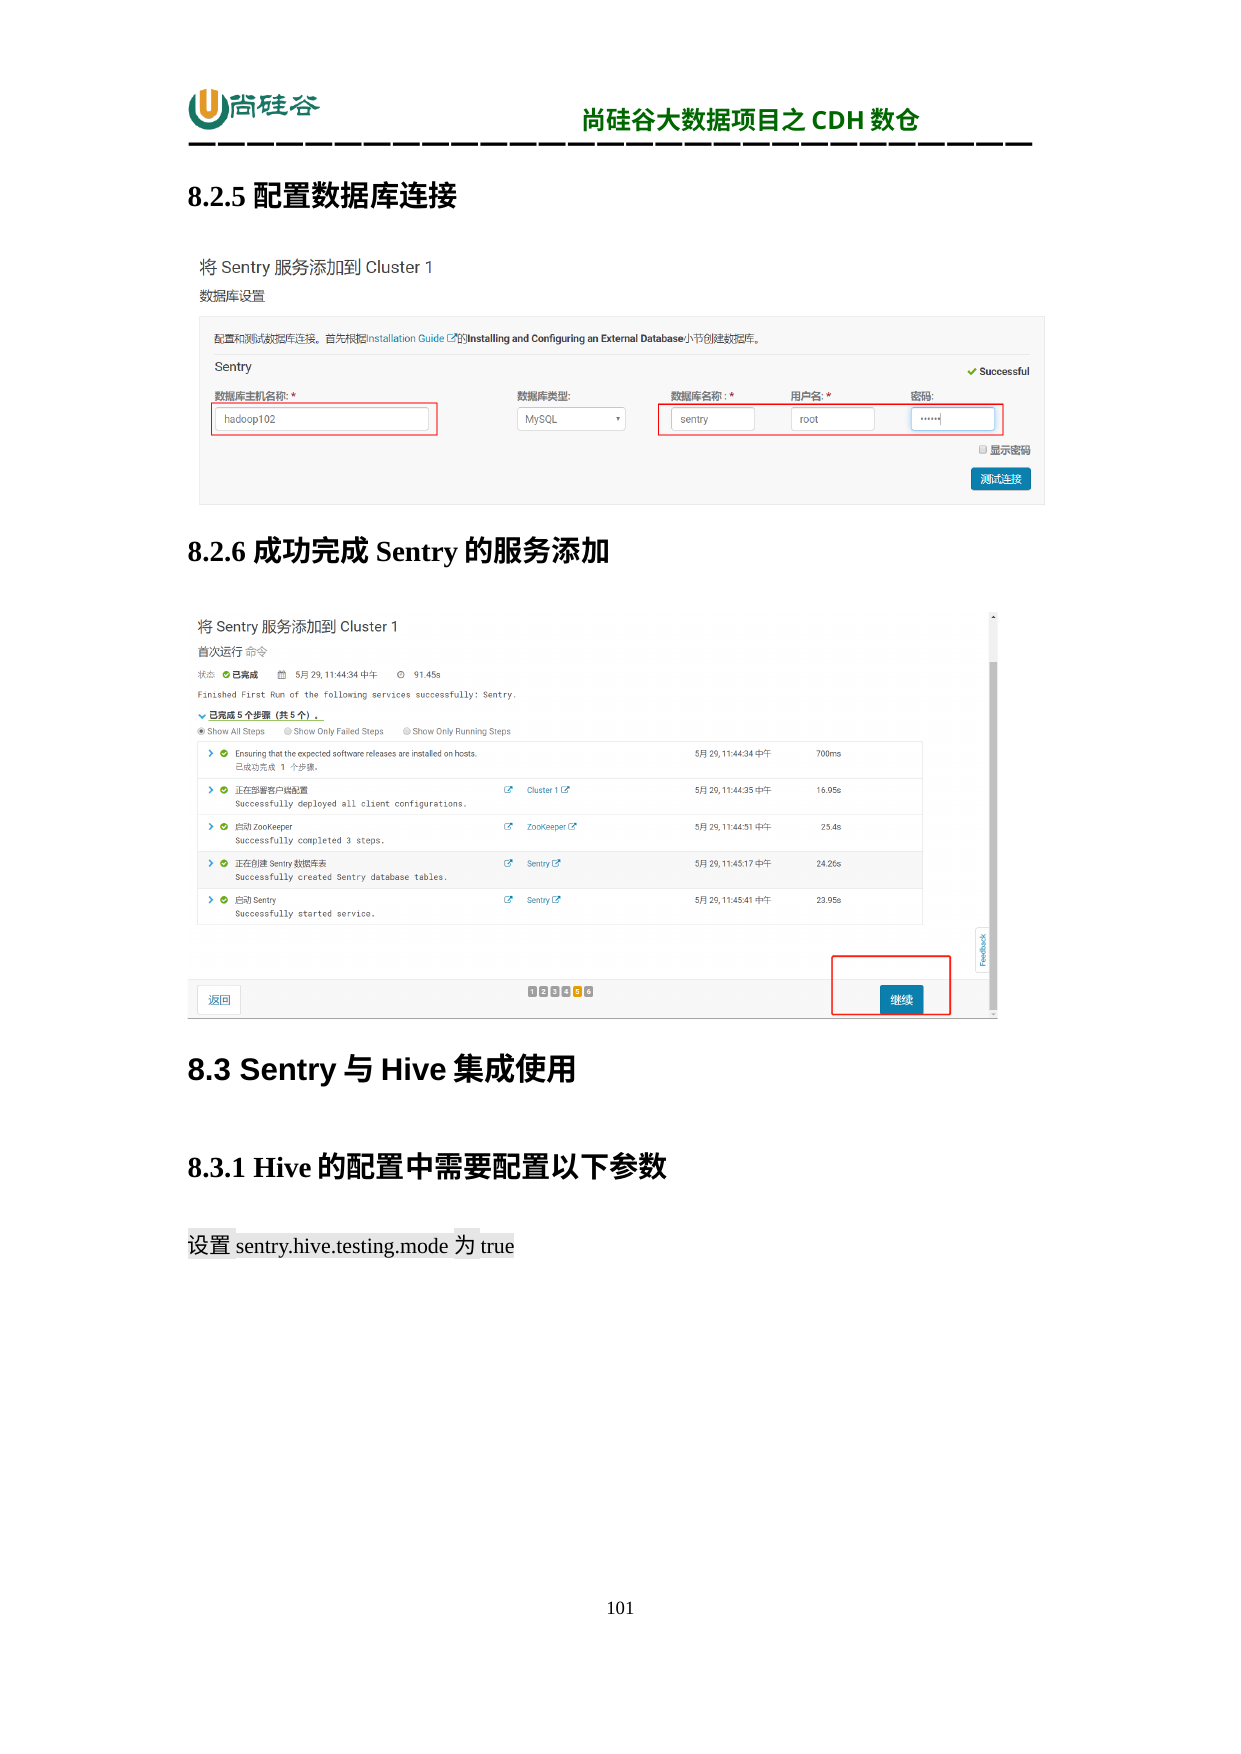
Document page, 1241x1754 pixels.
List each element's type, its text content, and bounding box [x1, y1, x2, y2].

picture [187, 256, 1053, 509]
text 设置sentry.hive.testing.mode 为true [187, 1227, 1053, 1260]
subtitle 8.2.5 配置数据库连接 [187, 161, 1053, 226]
subtitle 8.2.6 成功完成Sentry的服务添加 [187, 517, 1053, 582]
picture [187, 88, 320, 130]
subtitle 8.3 Sentry与Hive集成使用 [187, 1034, 1053, 1099]
picture [187, 612, 998, 1019]
subtitle 8.3.1 Hive的配置中需要配置以下参数 [187, 1132, 1053, 1197]
